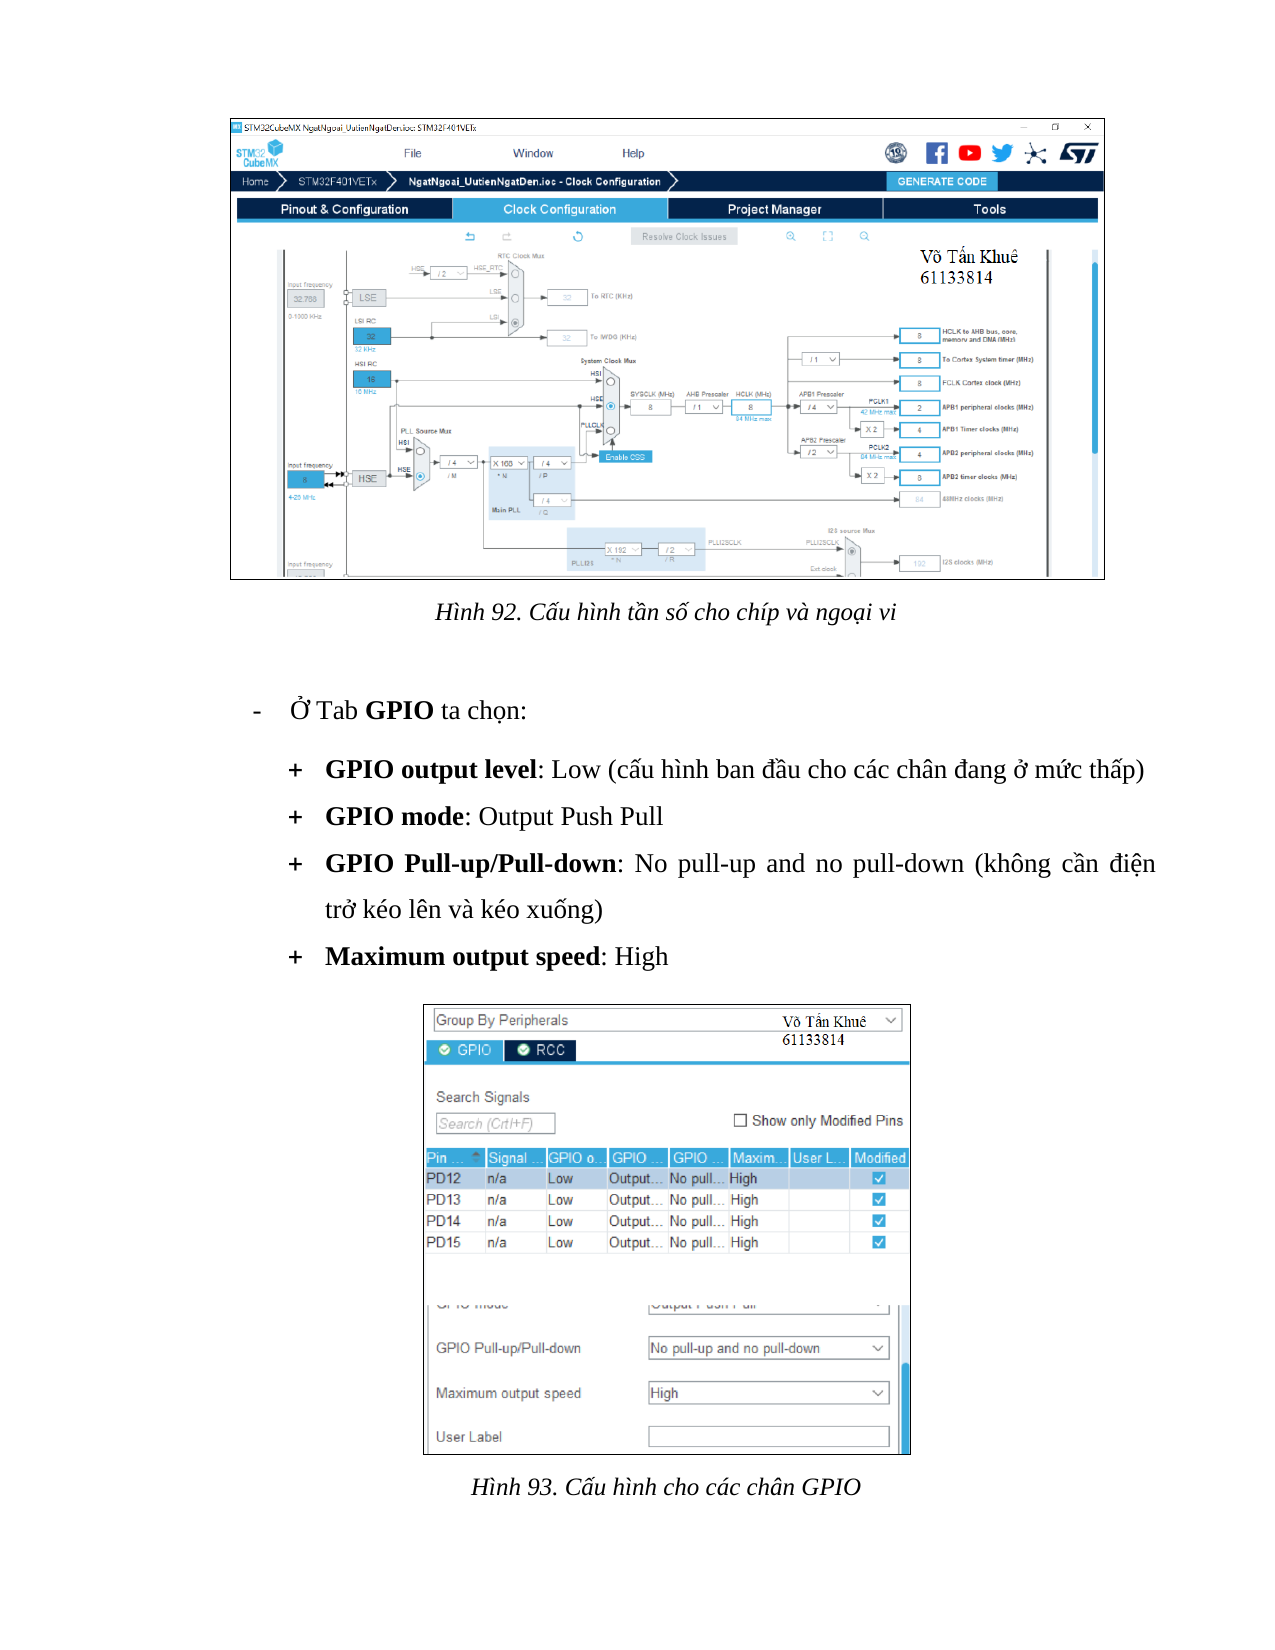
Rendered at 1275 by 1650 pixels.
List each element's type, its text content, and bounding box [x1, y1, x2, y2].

text Hình . Cấu hình cho các chân GPIO [177, 1472, 1157, 1500]
picture [231, 119, 1104, 579]
list GPIO mode: Output Push Pull [287, 800, 1157, 831]
text Hình . Cấu hình tần số cho chíp và ngoại vi [177, 597, 1157, 625]
picture [424, 1005, 910, 1454]
text Ở Tab GPIO ta chọn: [252, 694, 1157, 725]
list GPIO output level: Low (cấu hình ban đầu cho các chân đang ở mức thấp) [287, 753, 1157, 784]
list GPIO Pull-up/Pull-down: No pull-up and no pull-down (không cần điện trở kéo lên và kéo xuống) [287, 847, 1157, 925]
list Maximum output speed: High [287, 940, 1157, 972]
